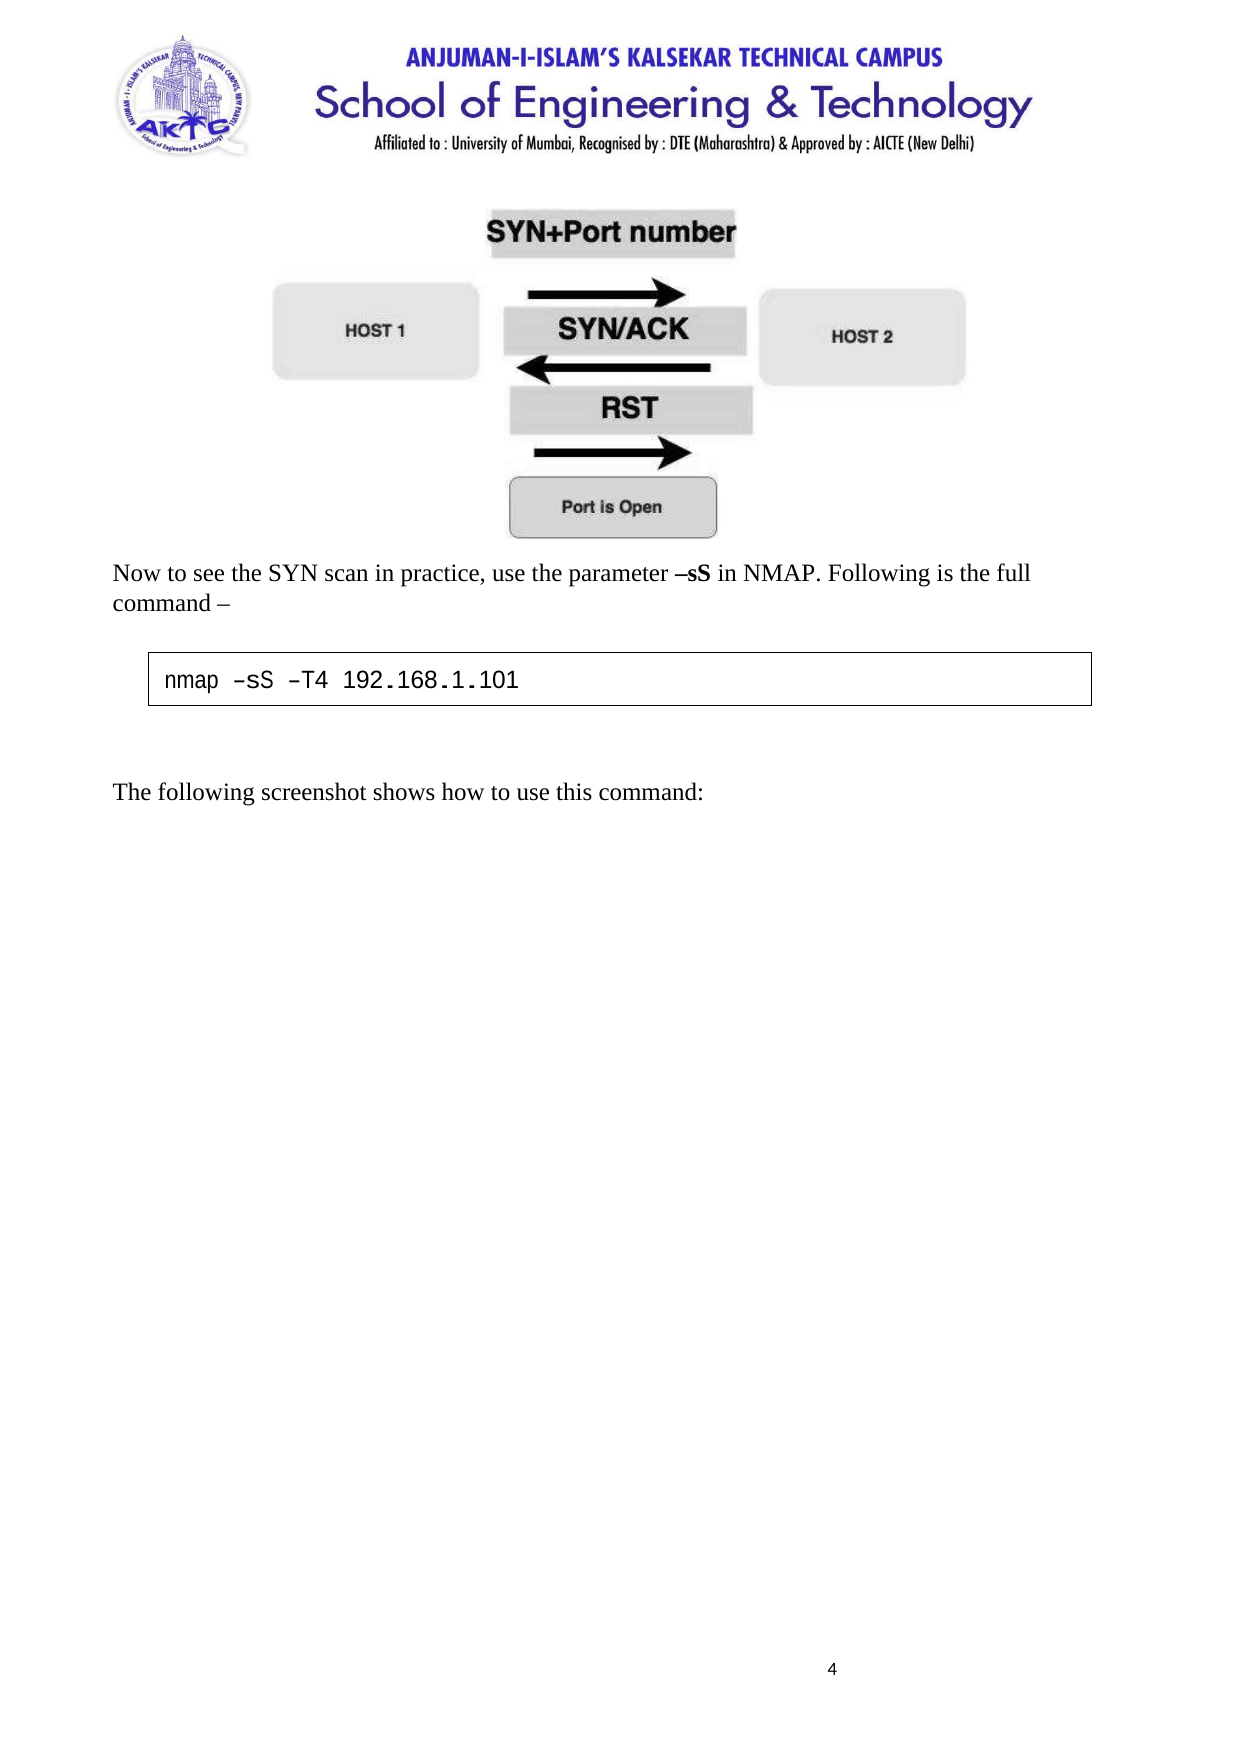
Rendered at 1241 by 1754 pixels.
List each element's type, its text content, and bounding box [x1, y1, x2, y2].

text The following screenshot shows how to use this command: [112, 777, 1128, 805]
text Now to see the SYN scan in practice, use the parameter –sS in NMAP. Following is the full command – [112, 558, 1133, 617]
picture [106, 33, 1112, 161]
picture [271, 208, 969, 541]
